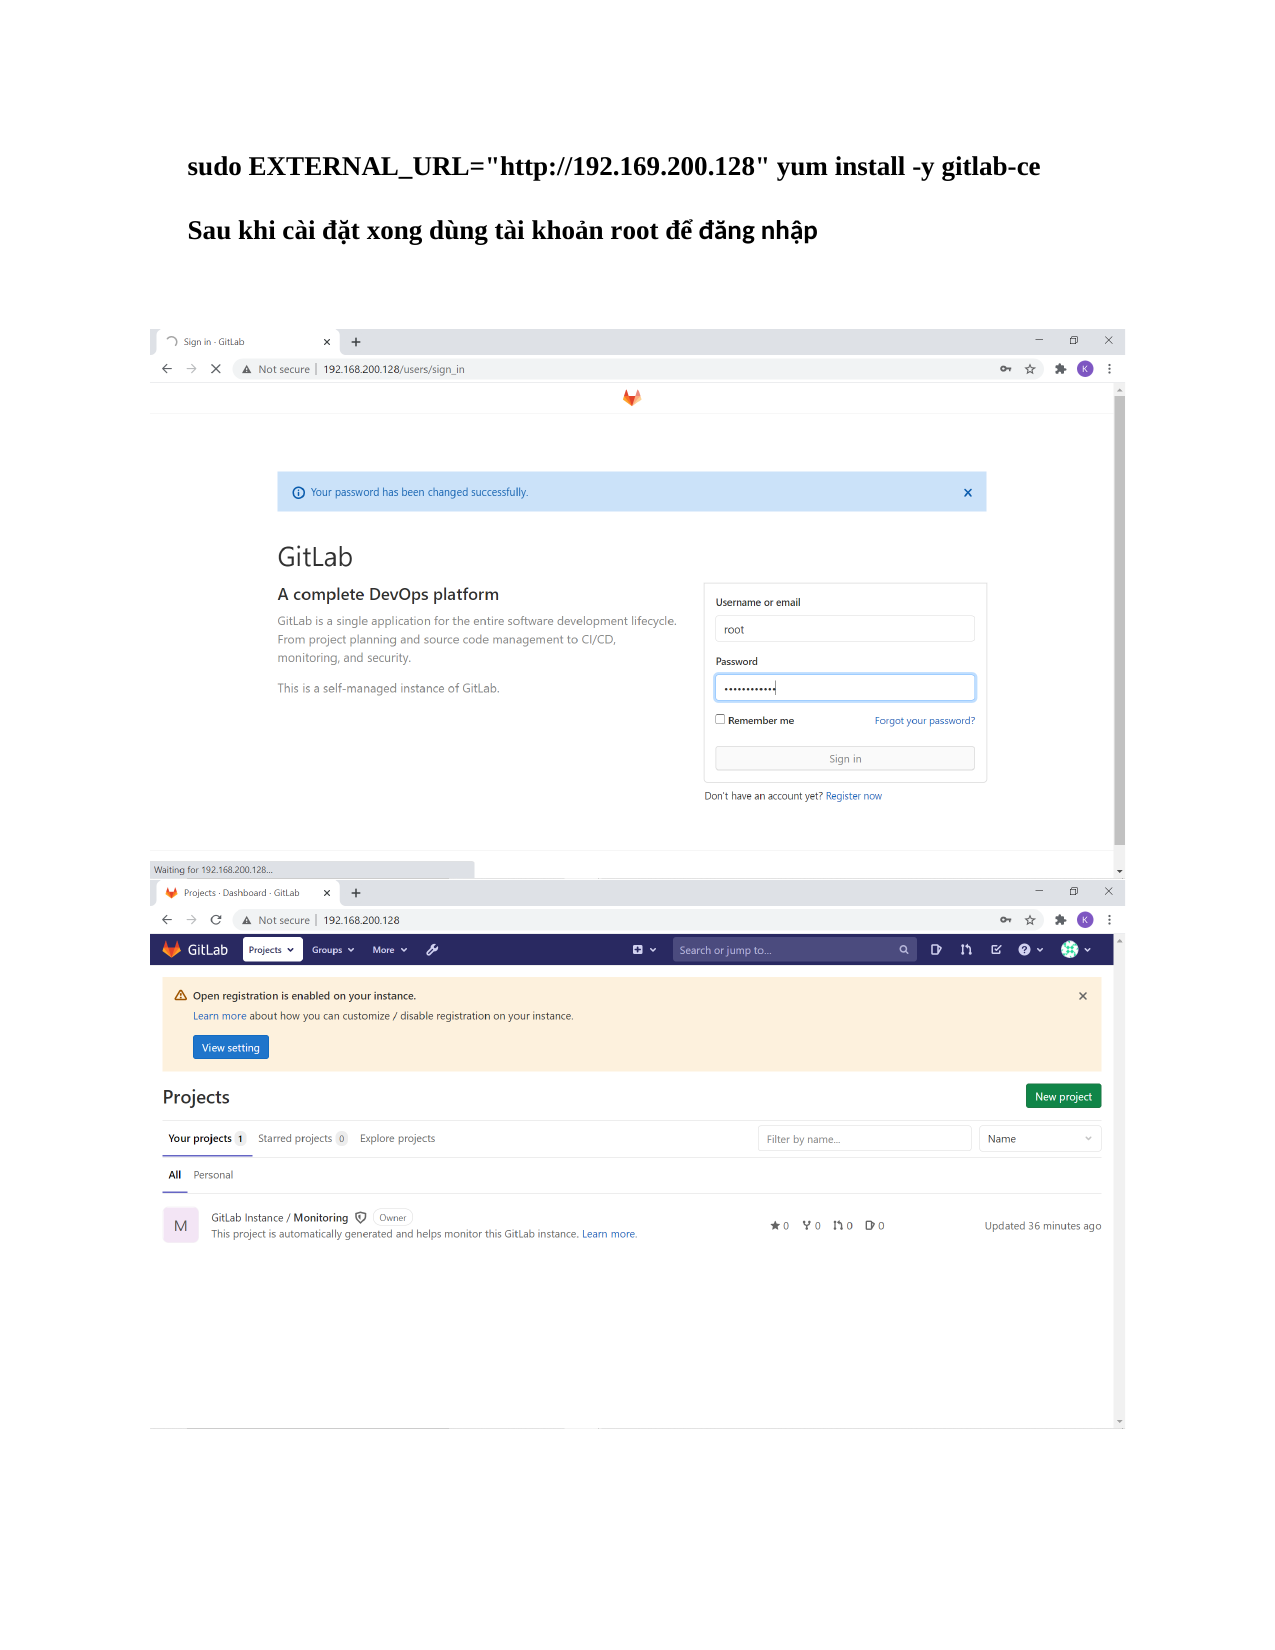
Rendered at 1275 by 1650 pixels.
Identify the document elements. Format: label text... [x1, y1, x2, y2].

picture [150, 880, 1125, 1429]
text Sau khi cài đặt xong dùng tài khoản root để đăng nhập [187, 213, 1125, 246]
text sudo EXTERNAL_URL="http://192.169.200.128" yum install -y gitlab-ce [187, 150, 1125, 181]
picture [150, 329, 1125, 879]
